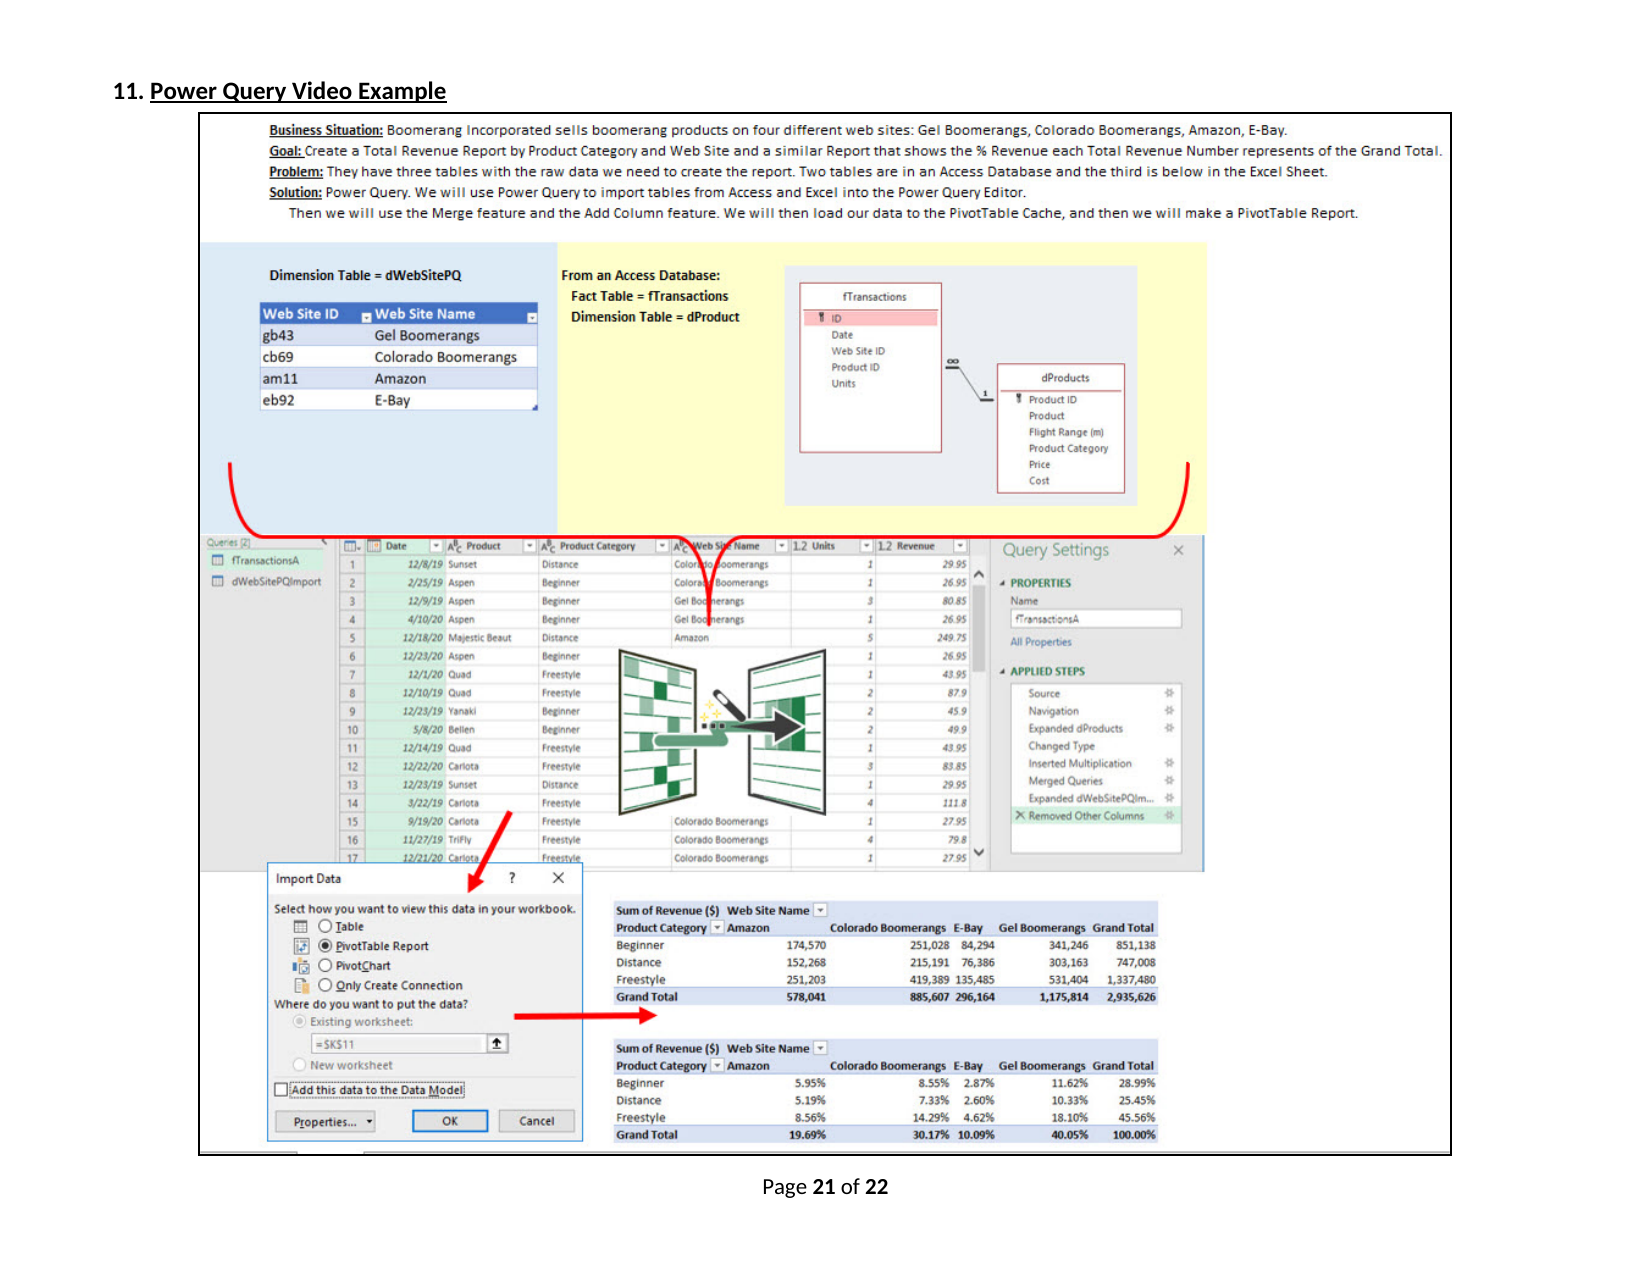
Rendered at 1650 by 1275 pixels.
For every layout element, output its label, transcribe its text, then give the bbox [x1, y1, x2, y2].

picture [200, 114, 1450, 1154]
subtitle Power Query Video Example [112, 75, 1575, 106]
